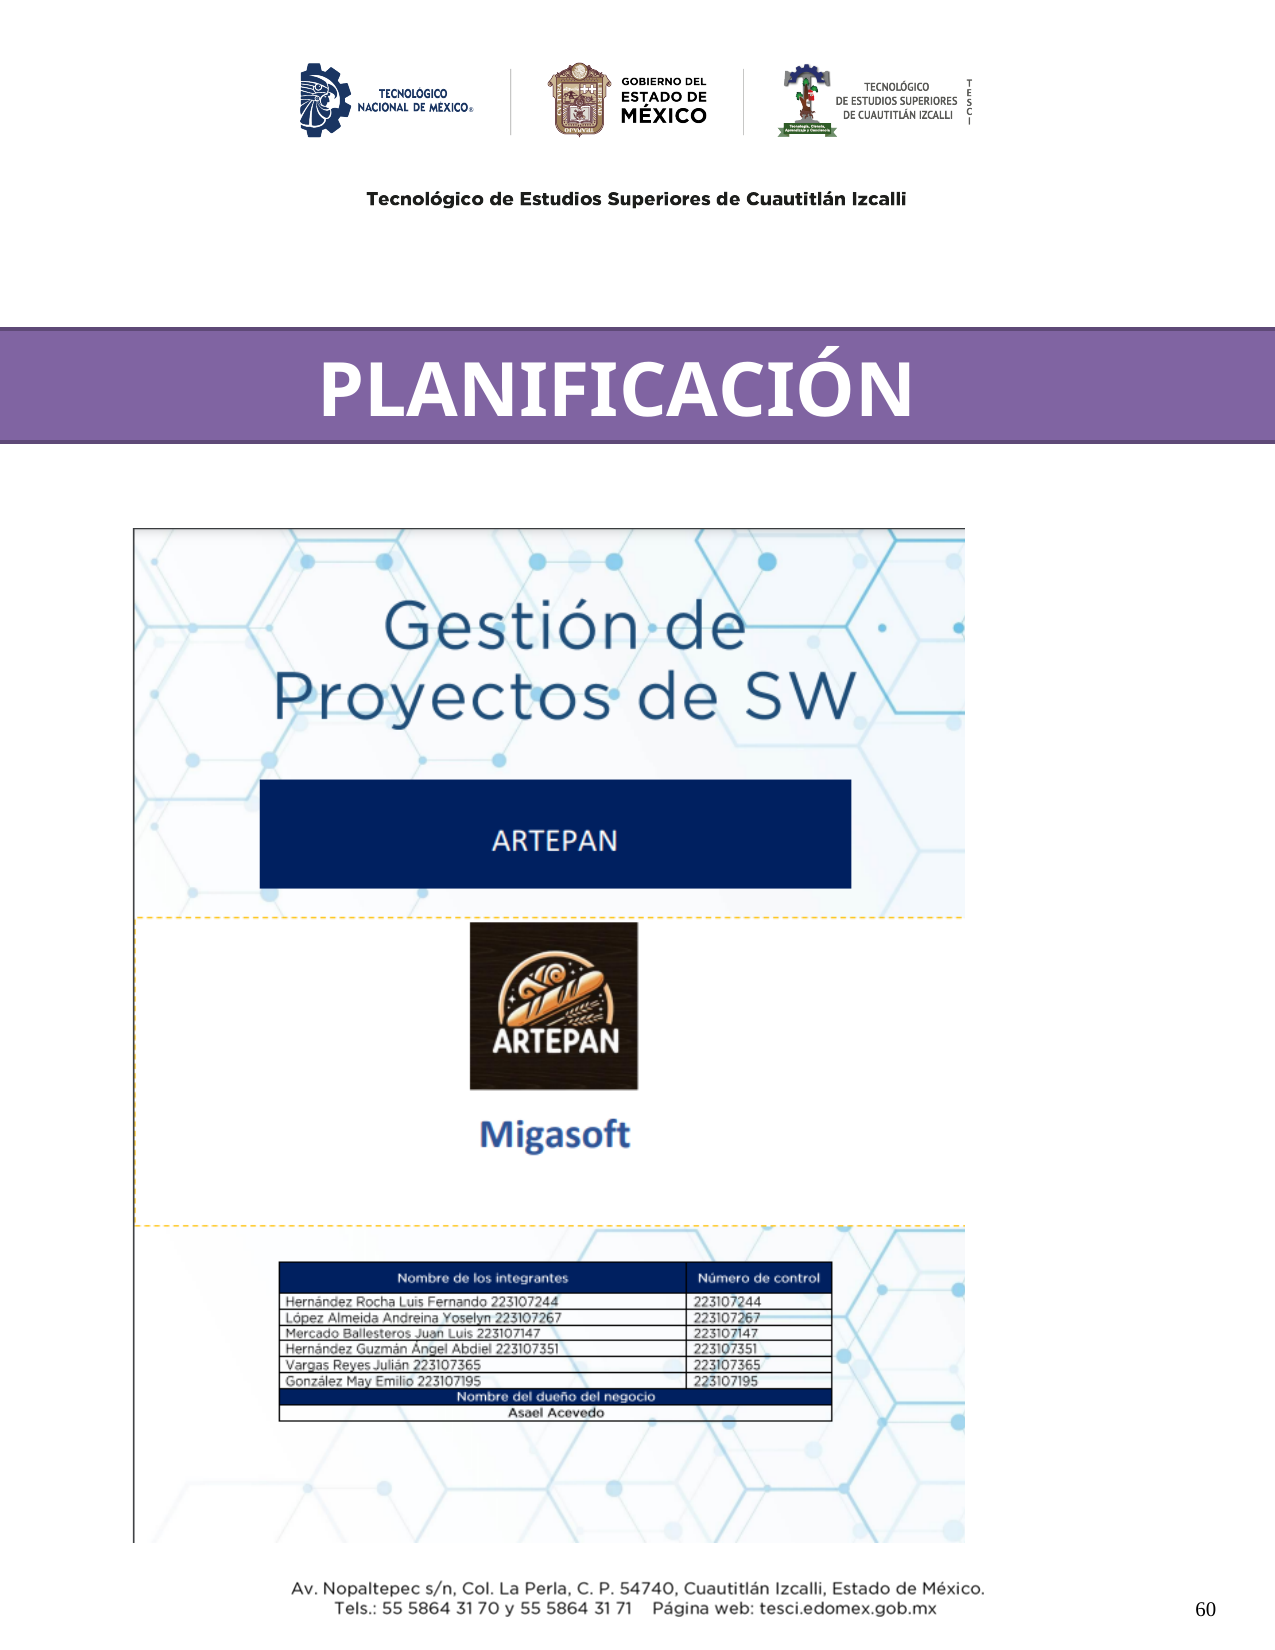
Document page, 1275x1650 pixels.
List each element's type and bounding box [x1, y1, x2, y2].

picture [0, 528, 1268, 1650]
picture [0, 29, 1275, 236]
